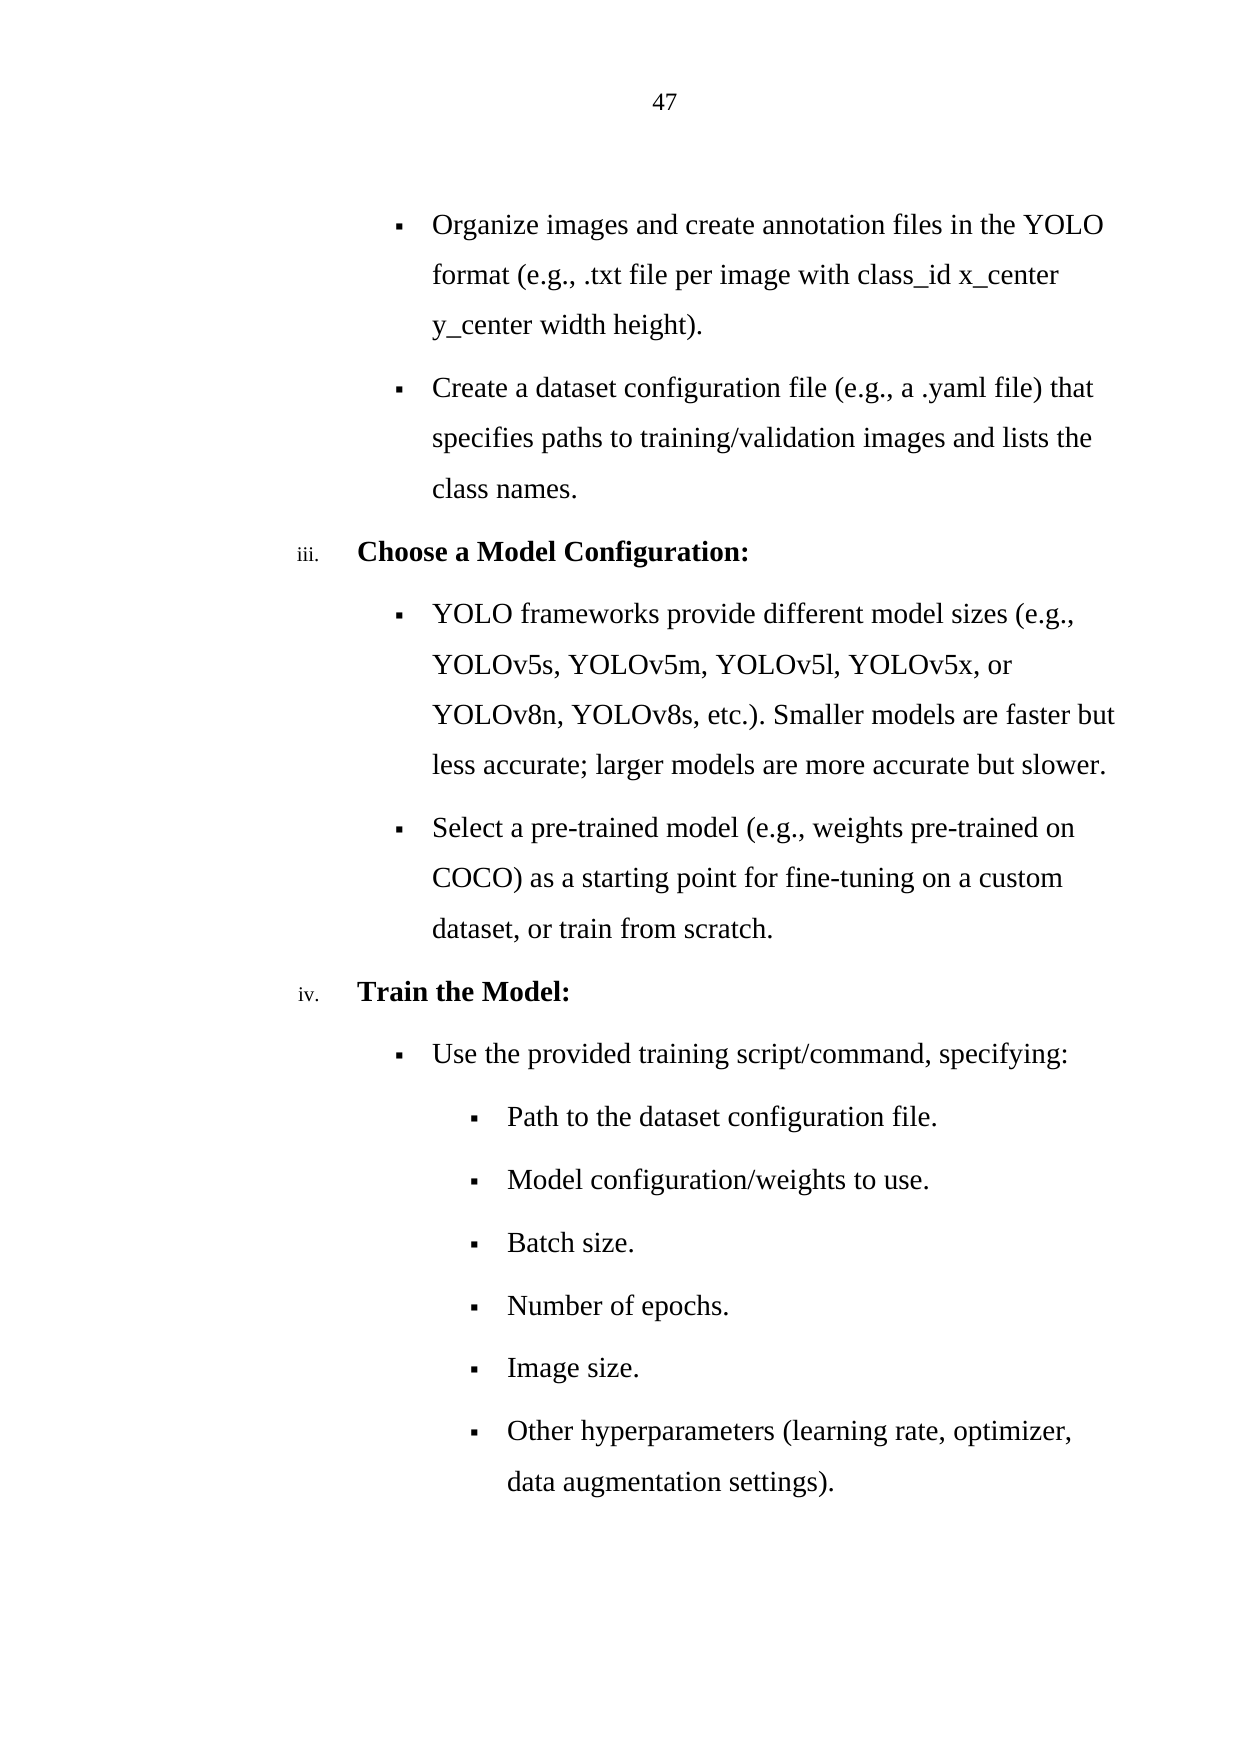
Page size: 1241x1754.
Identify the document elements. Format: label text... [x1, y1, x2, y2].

list Select a pre-trained model (e.g., weights pre-trained on COCO) as a starting point for fine-tuning on a custom dataset, or train from scratch. [394, 810, 1122, 944]
list Other hyperparameters (learning rate, optimizer, data augmentation settings). [469, 1413, 1122, 1497]
list Image size. [469, 1351, 1122, 1384]
list Create a dataset configuration file (e.g., a .yaml file) that specifies paths to training/validation images and lists the class names. [394, 370, 1122, 504]
list Organize images and create annotation files in the YOLO format (e.g., .txt file per image with class_id x_center y_center width height). [394, 207, 1122, 341]
list Batch size. [469, 1225, 1122, 1258]
list Choose a Model Configuration: [319, 534, 1122, 567]
list YOLO frameworks provide different model sizes (e.g., YOLOv5s, YOLOv5m, YOLOv5l, YOLOv5x, or YOLOv8n, YOLOv8s, etc.). Smaller models are faster but less accurate; larger models are more accurate but slower. [394, 596, 1122, 781]
list Train the Model: [319, 974, 1122, 1007]
list Model configuration/weights to use. [469, 1162, 1122, 1196]
list Number of epochs. [469, 1288, 1122, 1321]
list Path to the dataset configuration file. [469, 1099, 1122, 1133]
list Use the provided training script/command, specifying: [394, 1036, 1122, 1070]
